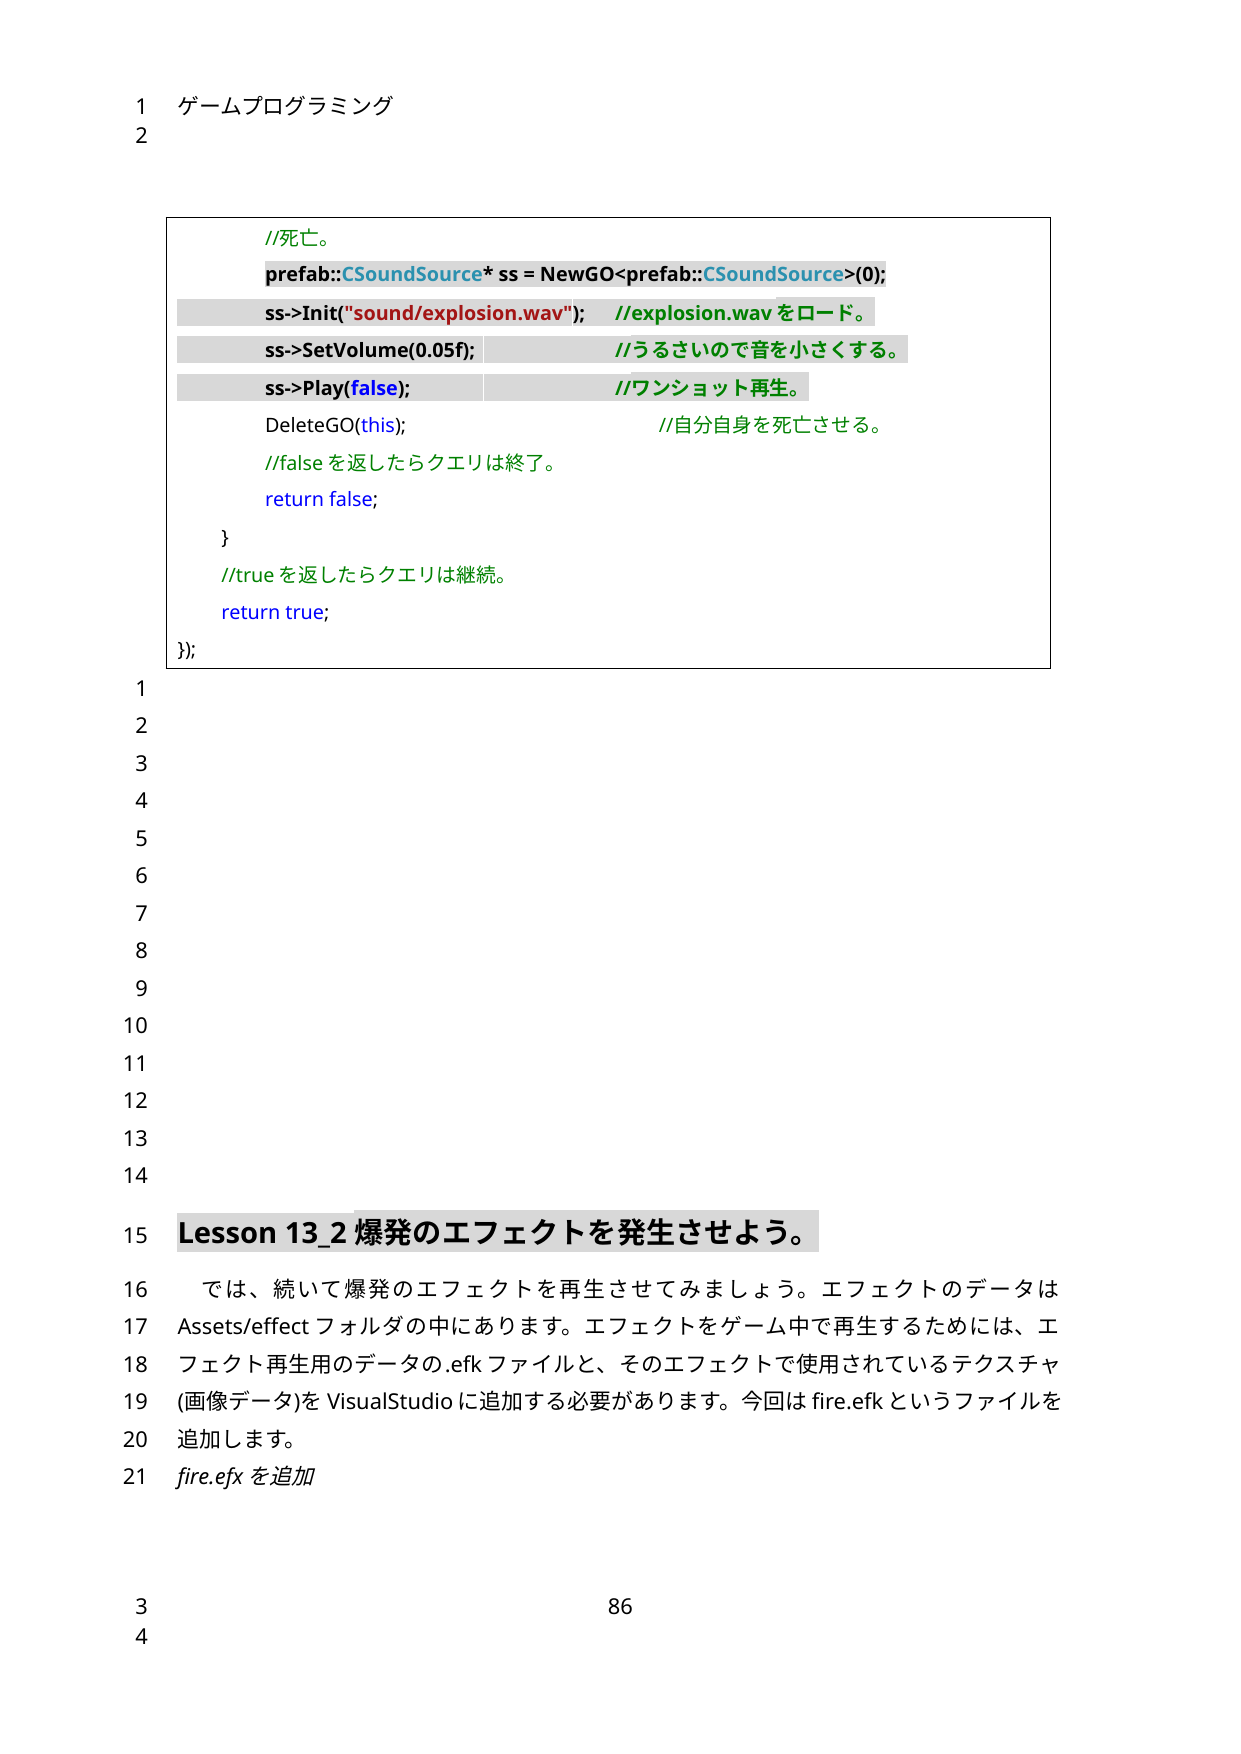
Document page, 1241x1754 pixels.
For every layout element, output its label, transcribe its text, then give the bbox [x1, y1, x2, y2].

subtitle Lesson 13_2 爆発のエフェクトを発生させよう。 [177, 1194, 1063, 1269]
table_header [167, 218, 1050, 668]
text fire.efxを追加 [177, 1456, 1063, 1494]
text では、続いて爆発のエフェクトを再生させてみましょう。エフェクトのデータはAssets/effectフォルダの中にあります。エフェクトをゲーム中で再生するためには、エフェクト再生用のデータの.efkファイルと、そのエフェクトで使用されているテクスチャ(画像データ)をVisualStudioに追加する必要があります。今回はfire.efkというファイルを追加します。 [177, 1269, 1063, 1456]
